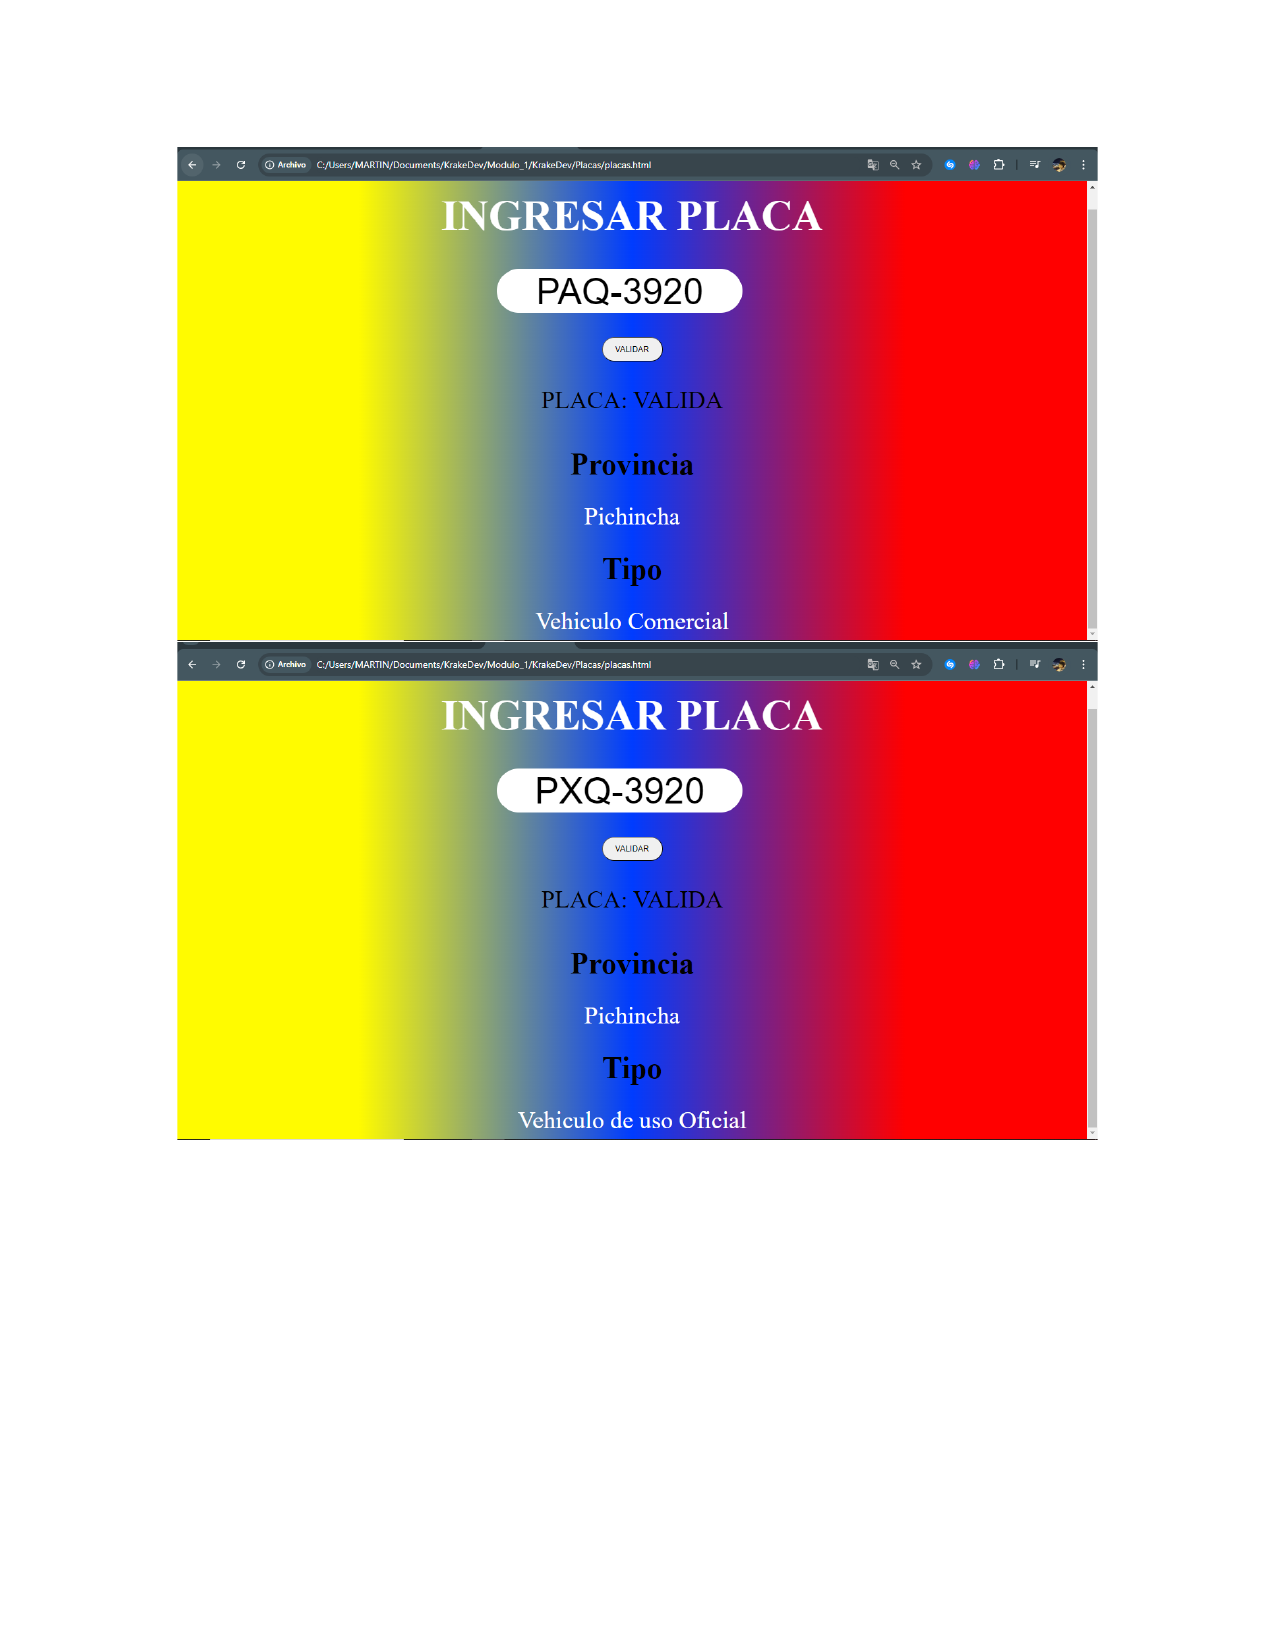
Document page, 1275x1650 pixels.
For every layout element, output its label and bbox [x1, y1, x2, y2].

picture [177, 642, 1098, 1140]
picture [177, 147, 1098, 641]
